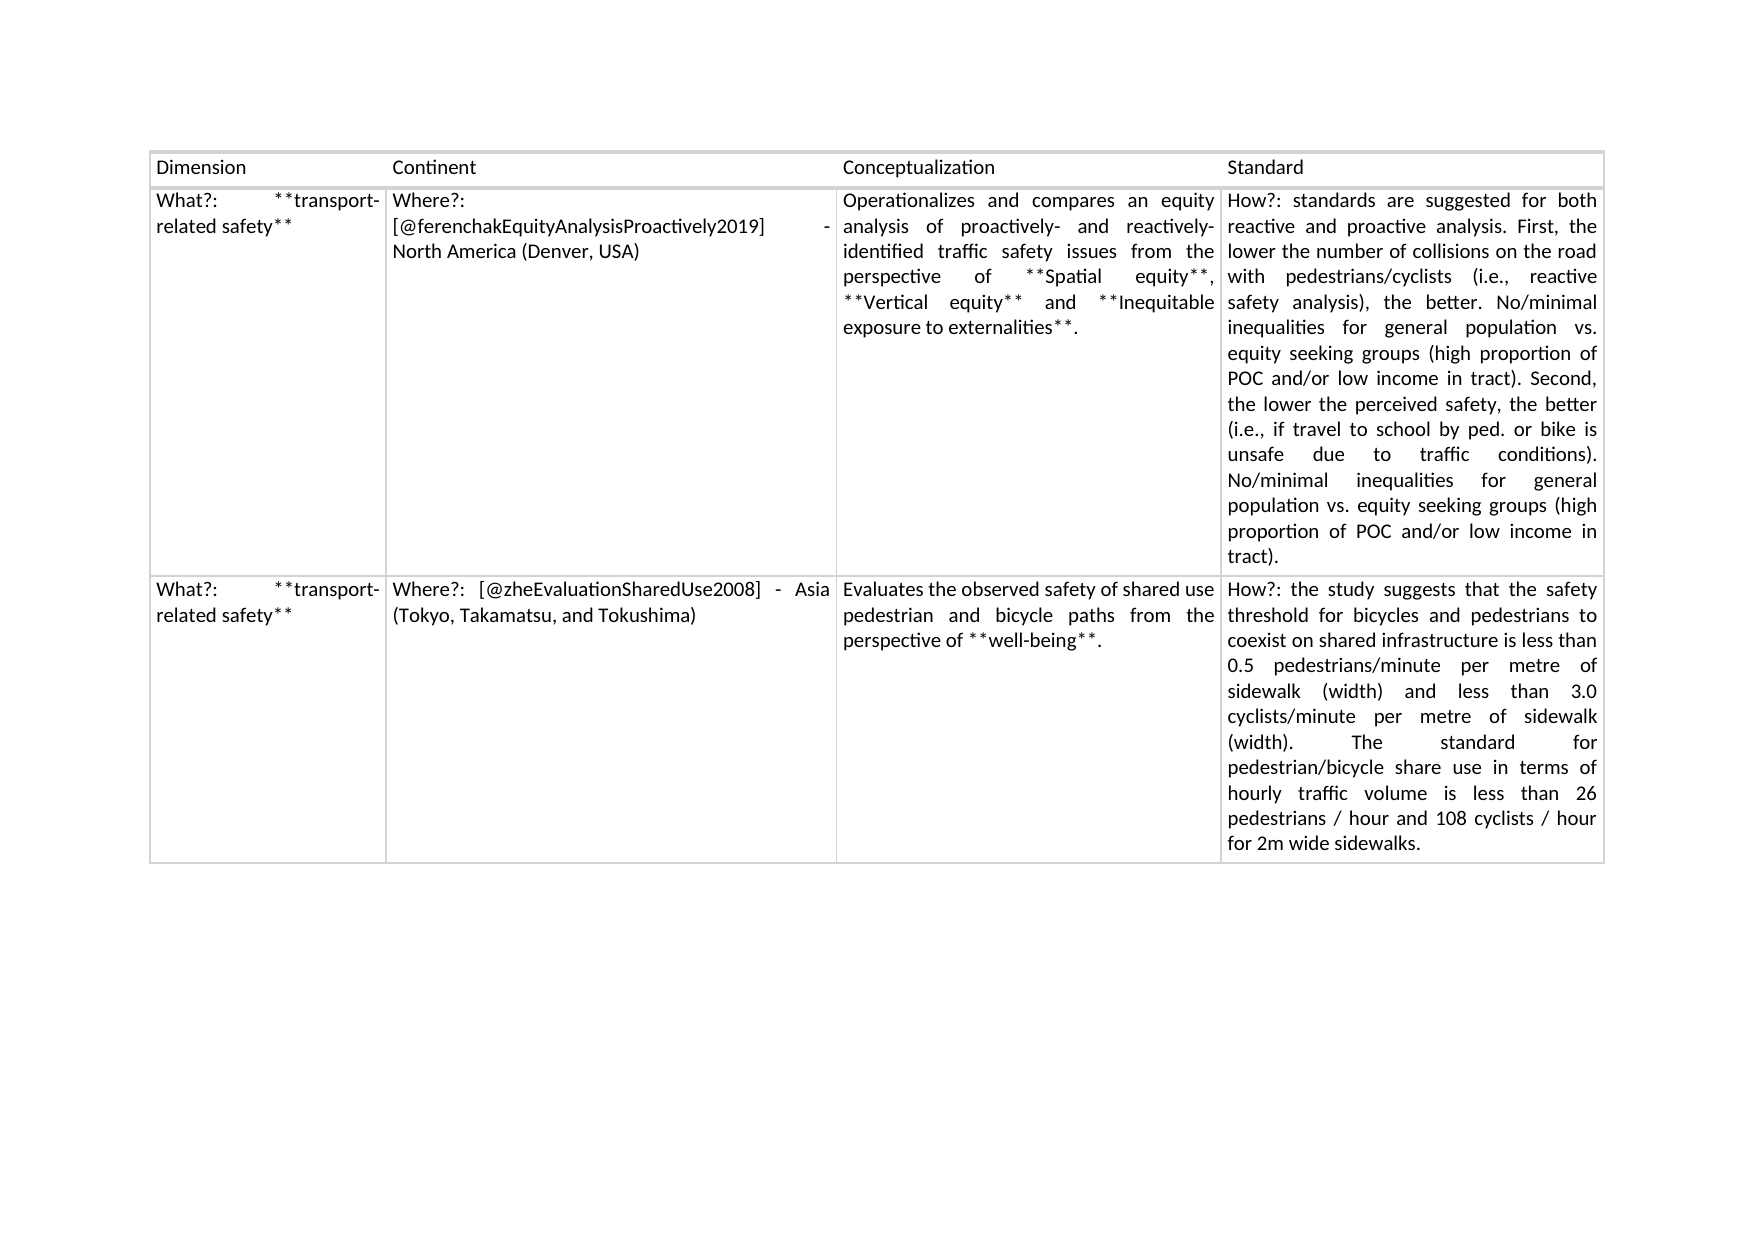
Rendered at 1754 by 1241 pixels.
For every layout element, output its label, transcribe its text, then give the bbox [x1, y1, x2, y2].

table_header Dimension [151, 154, 386, 186]
table_cell Evaluates the observed safety of shared use pedestrian and bicycle paths from the perspective of **well-being**. [837, 577, 1220, 862]
table_cell How?: standards are suggested for both reactive and proactive analysis. First, the lower the number of collisions on the road with pedestrians/cyclists (i.e., reactive safety analysis), the better. No/minimal inequalities for general population vs. equity seeking groups (high proportion of POC and/or low income in tract). Second, the lower the perceived safety, the better (i.e., if travel to school by ped. or bike is unsafe due to traffic conditions). No/minimal inequalities for general population vs. equity seeking groups (high proportion of POC and/or low income in tract). [1222, 190, 1603, 575]
table_cell What?: **transport-related safety** [151, 577, 385, 862]
table_cell Where?: [@zheEvaluationSharedUse2008] - Asia (Tokyo, Takamatsu, and Tokushima) [387, 577, 836, 862]
table_header Standard [1221, 154, 1603, 186]
table_cell What?: **transport-related safety** [151, 190, 385, 575]
table_cell Where?: [@ferenchakEquityAnalysisProactively2019] - North America (Denver, USA) [387, 190, 836, 575]
table_cell Operationalizes and compares an equity analysis of proactively- and reactively-identified traffic safety issues from the perspective of **Spatial equity**, **Vertical equity** and **Inequitable exposure to externalities**. [837, 190, 1220, 575]
table_header Continent [386, 154, 837, 186]
table_header Conceptualization [837, 154, 1221, 186]
table_cell How?: the study suggests that the safety threshold for bicycles and pedestrians to coexist on shared infrastructure is less than 0.5 pedestrians/minute per metre of sidewalk (width) and less than 3.0 cyclists/minute per metre of sidewalk (width). The standard for pedestrian/bicycle share use in terms of hourly traffic volume is less than 26 pedestrians / hour and 108 cyclists / hour for 2m wide sidewalks. [1222, 577, 1603, 862]
